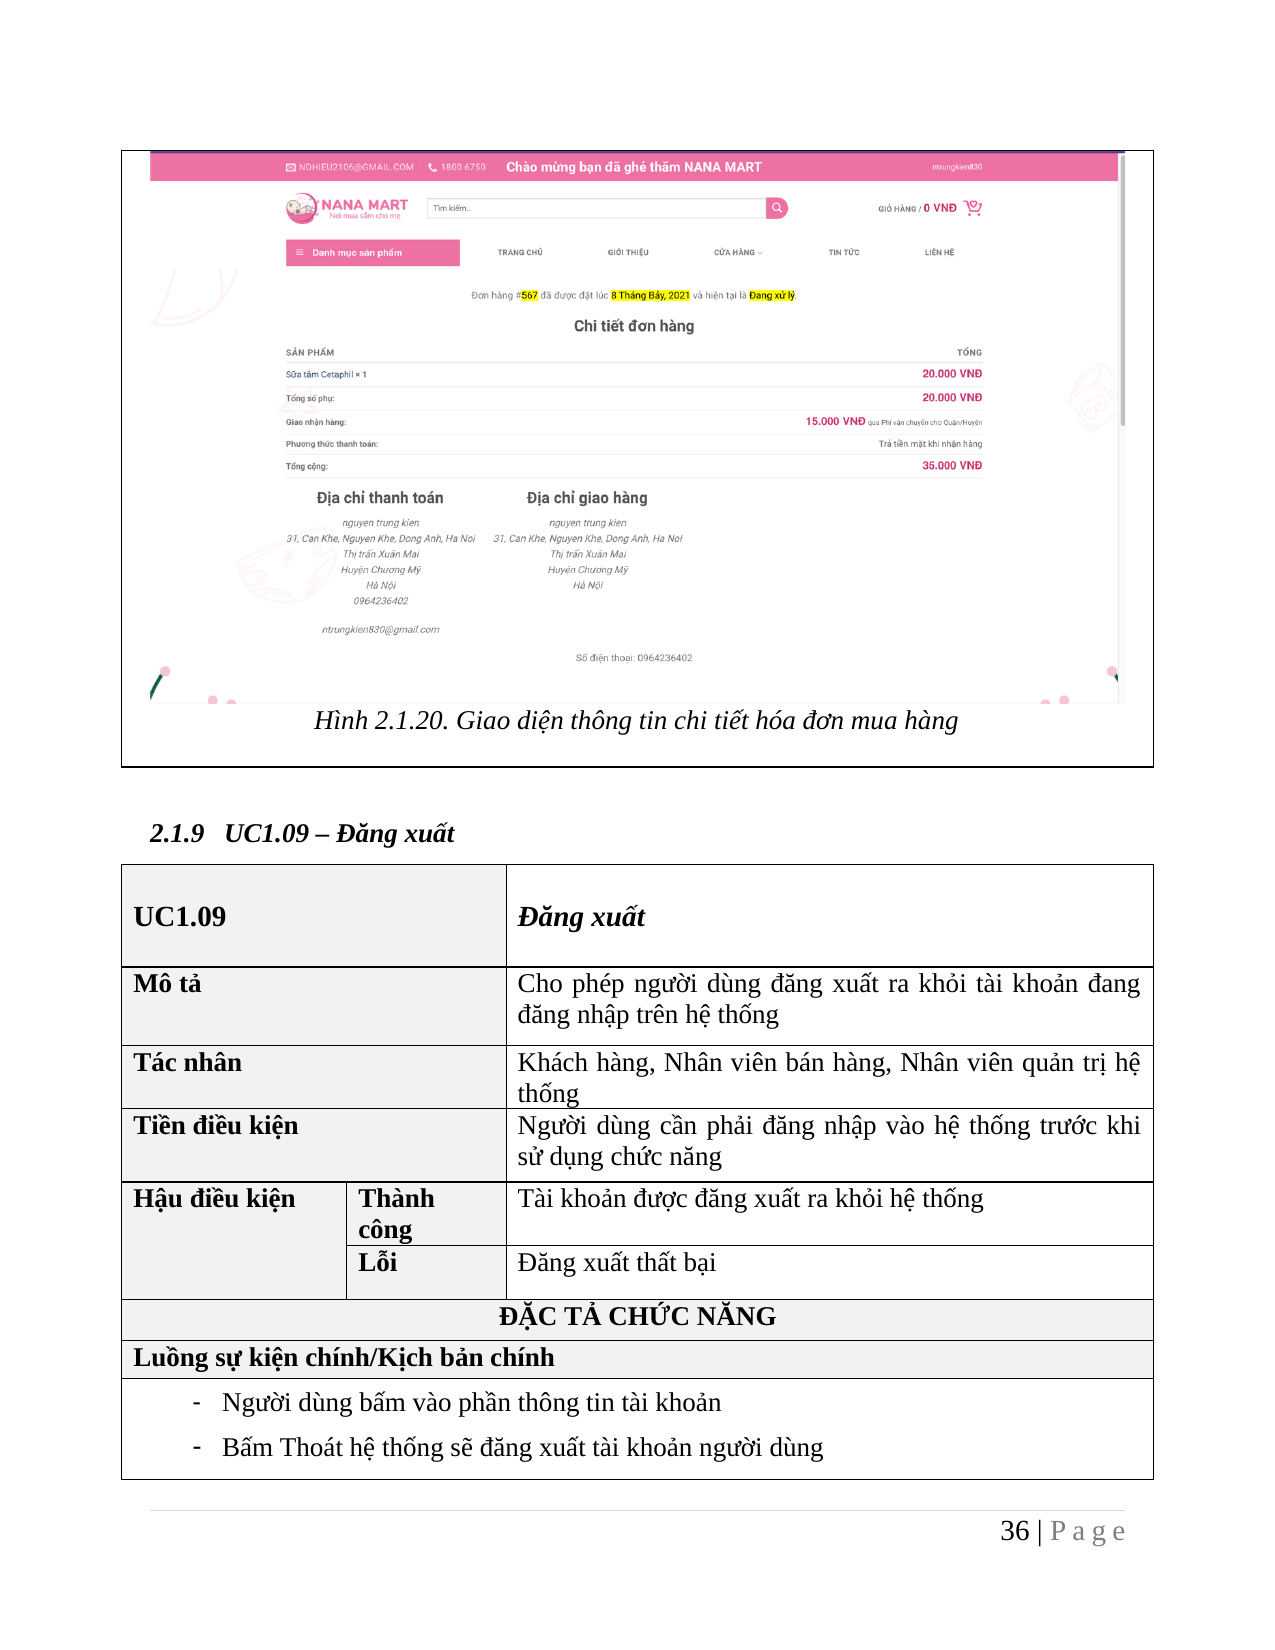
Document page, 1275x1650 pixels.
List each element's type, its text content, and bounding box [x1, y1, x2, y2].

table_cell Hậu điều kiện [122, 1183, 346, 1299]
picture [150, 151, 1125, 704]
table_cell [122, 151, 1153, 766]
table_cell Người dùng bấm vào phần thông tin tài khoản Bấm Thoát hệ thống sẽ đăng xuất tài khoản người dùng [122, 1379, 1153, 1479]
table_cell Tác nhân [122, 1046, 506, 1108]
table_cell Cho phép người dùng đăng xuất ra khỏi tài khoản đang đăng nhập trên hệ thống [507, 968, 1153, 1045]
table_cell Tài khoản được đăng xuất ra khỏi hệ thống [507, 1183, 1153, 1245]
table_cell Lỗi [347, 1246, 506, 1299]
table_cell Người dùng cần phải đăng nhập vào hệ thống trước khi sử dụng chức năng [507, 1109, 1153, 1181]
table_header UC1.09 [122, 865, 506, 966]
table_cell Luồng sự kiện chính/Kịch bản chính [122, 1341, 1153, 1378]
table_cell Đăng xuất thất bại [507, 1246, 1153, 1299]
table_cell Khách hàng, Nhân viên bán hàng, Nhân viên quản trị hệ thống [507, 1046, 1153, 1108]
table_header Đăng xuất [507, 865, 1153, 966]
table_cell ĐẶC TẢ CHỨC NĂNG [122, 1300, 1153, 1340]
table_cell Thành công [347, 1183, 506, 1245]
subtitle UC1.09 – Đăng xuất [150, 818, 1125, 849]
table_cell Mô tả [122, 968, 506, 1045]
table_cell Tiền điều kiện [122, 1109, 506, 1181]
